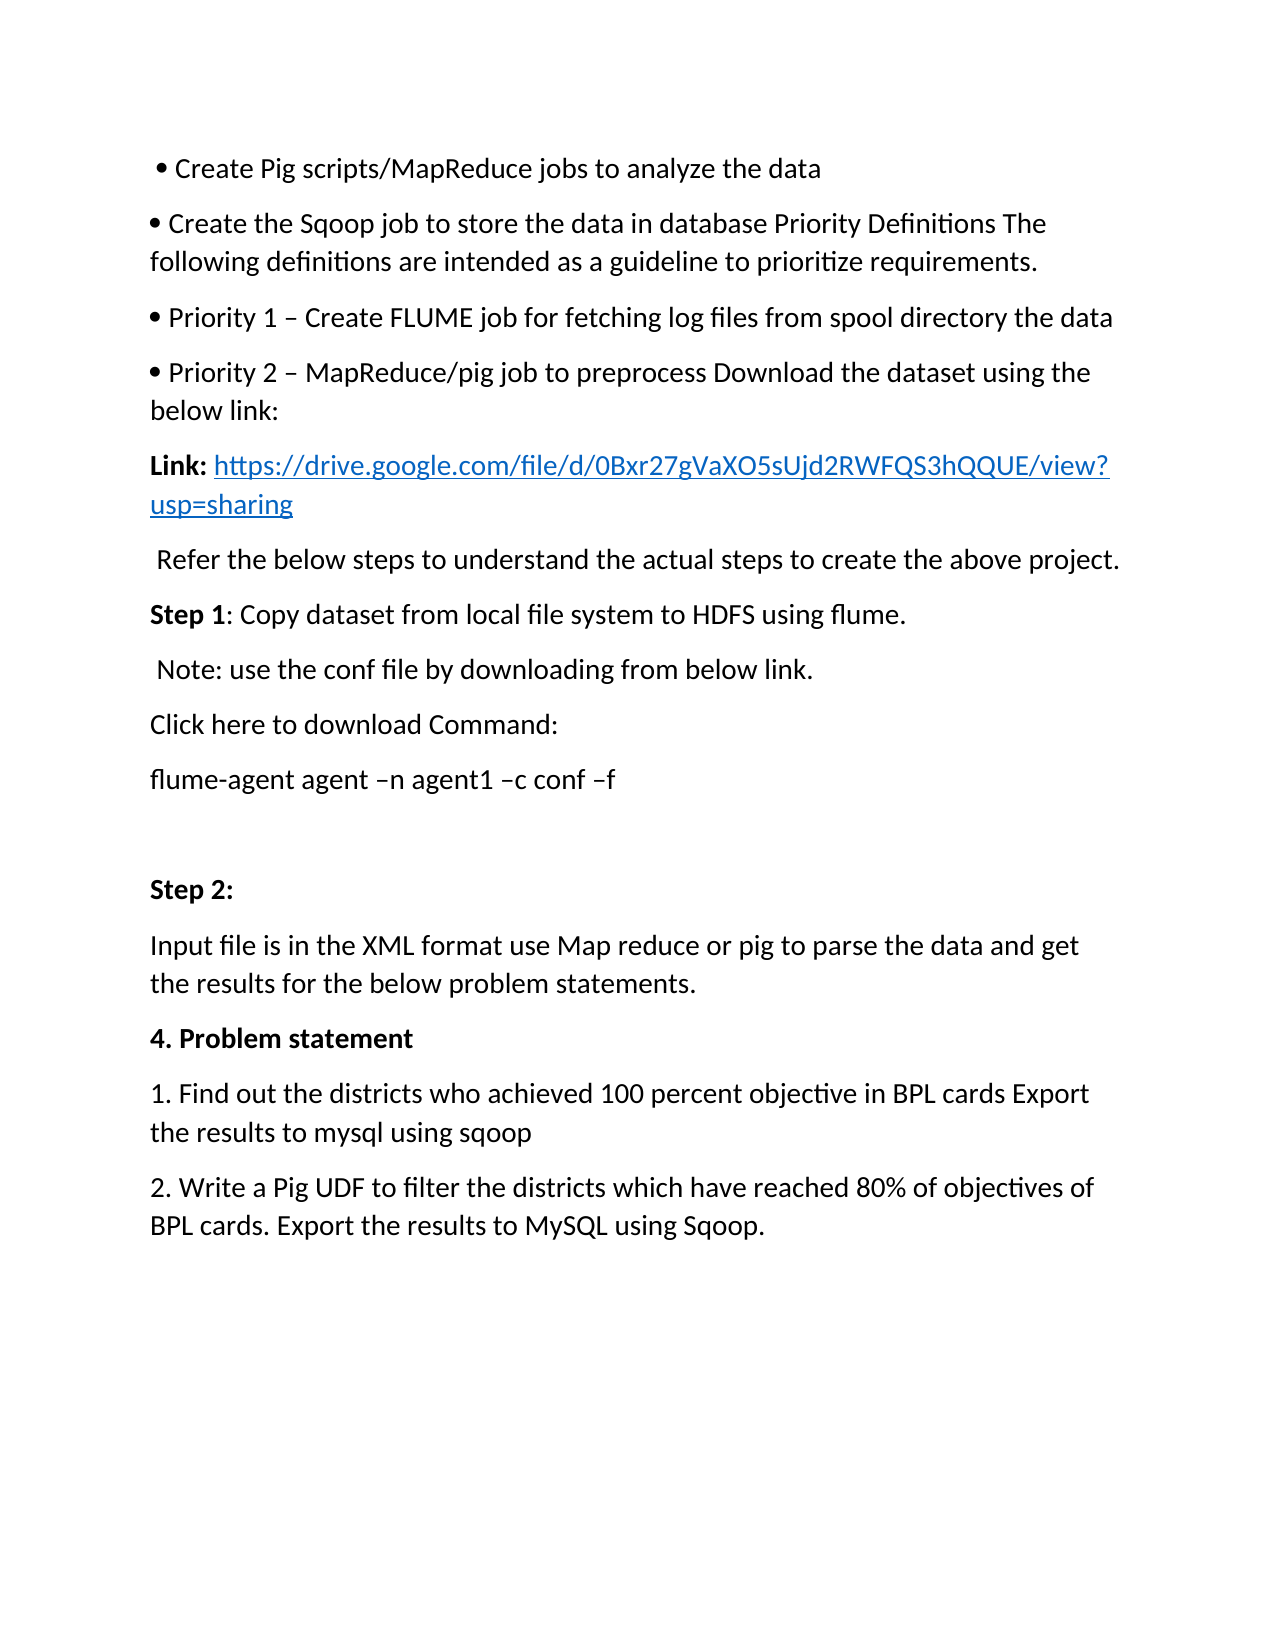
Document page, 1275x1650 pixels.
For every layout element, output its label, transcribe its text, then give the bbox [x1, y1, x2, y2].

text Create Pig scripts/MapReduce jobs to analyze the data [150, 150, 1125, 186]
text Step 2: [150, 871, 1125, 907]
text Link: https://drive.google.com/file/d/0Bxr27gVaXO5sUjd2RWFQS3hQQUE/view?usp=sharing [150, 447, 1125, 521]
text Click here to download Command: [150, 706, 1125, 742]
text Create the Sqoop job to store the data in database Priority Definitions The following definitions are intended as a guideline to prioritize requirements. [150, 205, 1125, 279]
text Step 1: Copy dataset from local file system to HDFS using flume. [150, 596, 1125, 632]
text Priority 2 – MapReduce/pig job to preprocess Download the dataset using the below link: [150, 354, 1125, 428]
text 2. Write a Pig UDF to filter the districts which have reached 80% of objectives of BPL cards. Export the results to MySQL using Sqoop. [150, 1169, 1125, 1243]
text Note: use the conf file by downloading from below link. [150, 651, 1125, 687]
text Input file is in the XML format use Map reduce or pig to parse the data and get the results for the below problem statements. [150, 927, 1125, 1001]
text 1. Find out the districts who achieved 100 percent objective in BPL cards Export the results to mysql using sqoop [150, 1075, 1125, 1149]
text Priority 1 – Create FLUME job for fetching log files from spool directory the data [150, 299, 1125, 334]
text 4. Problem statement [150, 1020, 1125, 1056]
text Refer the below steps to understand the actual steps to create the above project. [150, 541, 1125, 576]
text flume-agent agent –n agent1 –c conf –f [150, 761, 1125, 797]
